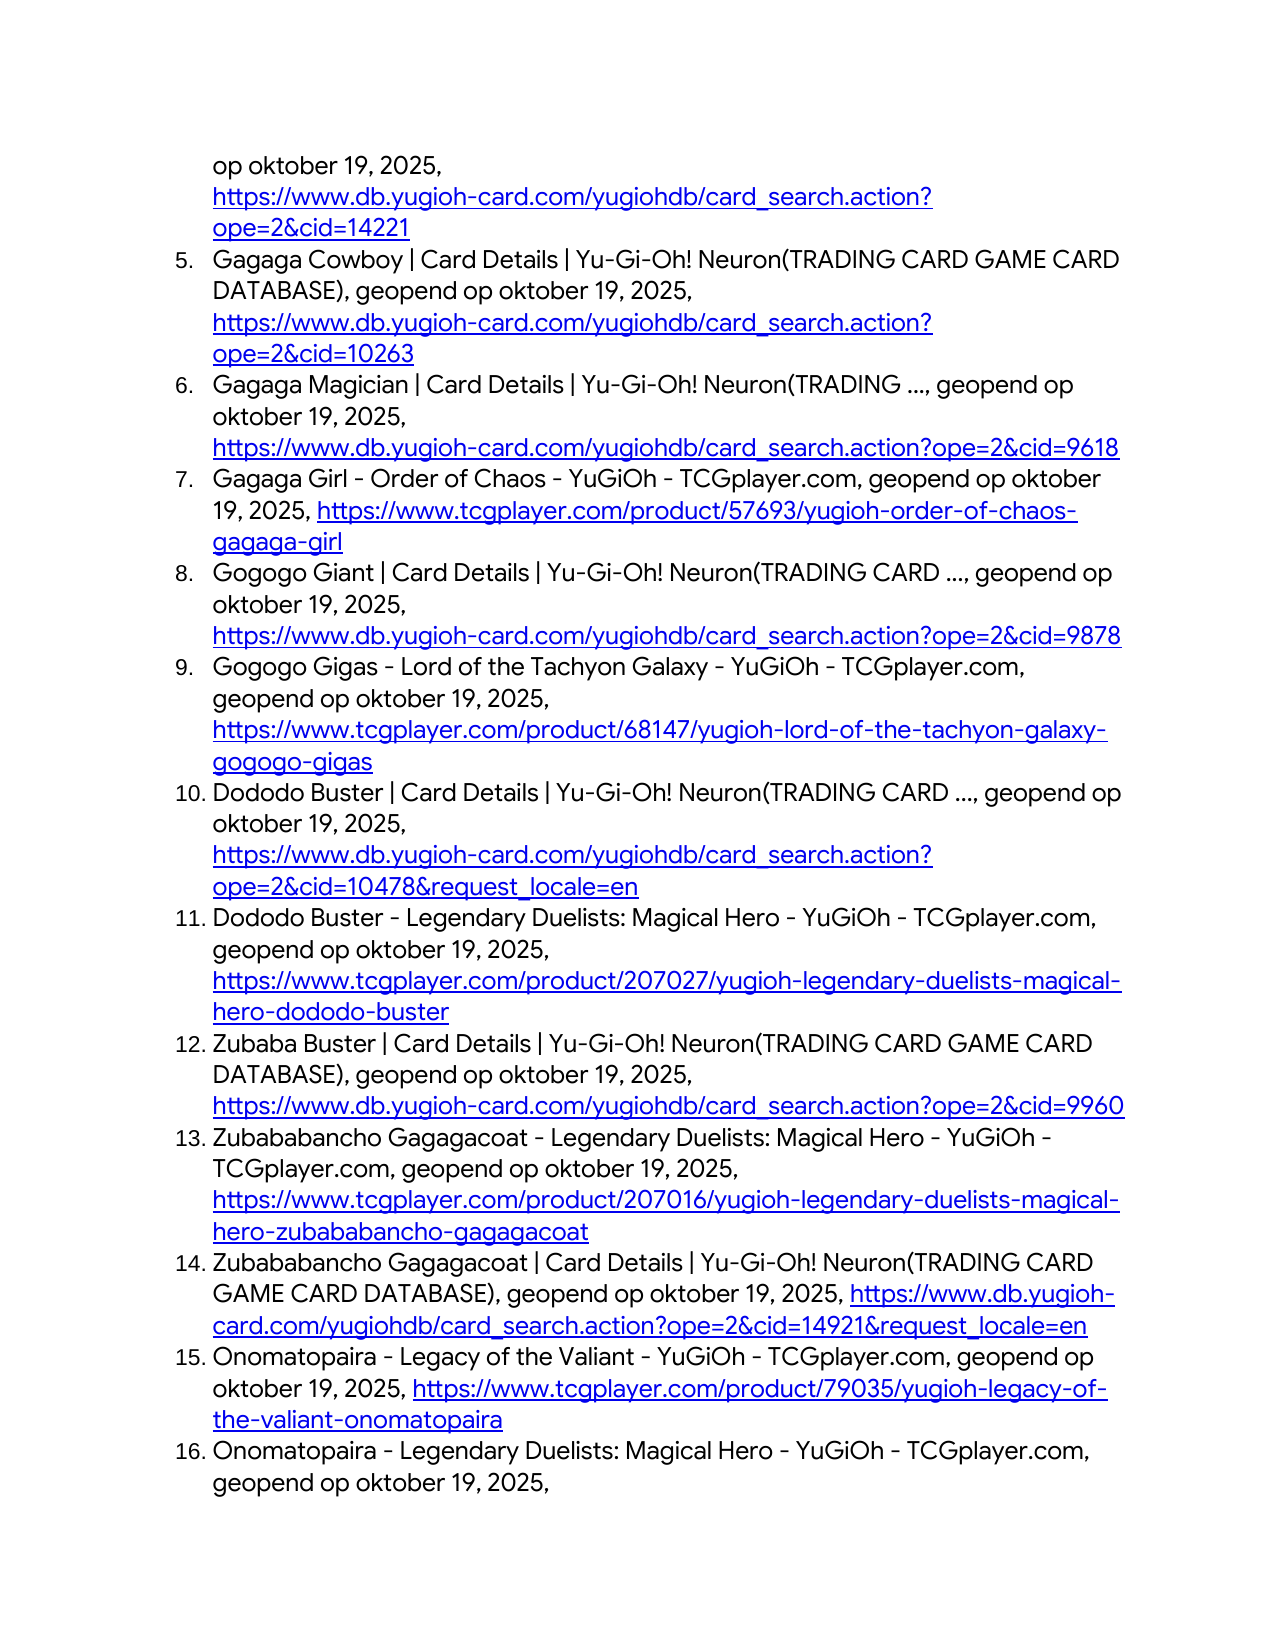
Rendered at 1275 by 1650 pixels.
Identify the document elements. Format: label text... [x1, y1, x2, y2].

list Dododo Buster - Legendary Duelists: Magical Hero - YuGiOh - TCGplayer.com, geopend op oktober 19, 2025, https://www.tcgplayer.com/product/207027/yugioh-legendary-duelists-magical-hero-dododo-buster [175, 902, 1125, 1028]
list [175, 150, 1125, 244]
list Zubaba Buster | Card Details | Yu-Gi-Oh! Neuron(TRADING CARD GAME CARD DATABASE), geopend op oktober 19, 2025, https://www.db.yugioh-card.com/yugiohdb/card_search.action?ope=2&cid=9960 [175, 1028, 1125, 1122]
list Onomatopaira - Legacy of the Valiant - YuGiOh - TCGplayer.com, geopend op oktober 19, 2025, https://www.tcgplayer.com/product/79035/yugioh-legacy-of-the-valiant-onomatopaira [175, 1341, 1125, 1436]
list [175, 1436, 1125, 1498]
list Gagaga Cowboy | Card Details | Yu-Gi-Oh! Neuron(TRADING CARD GAME CARD DATABASE), geopend op oktober 19, 2025, https://www.db.yugioh-card.com/yugiohdb/card_search.action?ope=2&cid=10263 [175, 244, 1125, 369]
list Zubababancho Gagagacoat - Legendary Duelists: Magical Hero - YuGiOh - TCGplayer.com, geopend op oktober 19, 2025, https://www.tcgplayer.com/product/207016/yugioh-legendary-duelists-magical-hero-zubababancho-gagagacoat [175, 1122, 1125, 1247]
list Gagaga Girl - Order of Chaos - YuGiOh - TCGplayer.com, geopend op oktober 19, 2025, https://www.tcgplayer.com/product/57693/yugioh-order-of-chaos-gagaga-girl [175, 463, 1125, 558]
list Dododo Buster | Card Details | Yu-Gi-Oh! Neuron(TRADING CARD ..., geopend op oktober 19, 2025, https://www.db.yugioh-card.com/yugiohdb/card_search.action?ope=2&cid=10478&request_locale=en [175, 777, 1125, 902]
list Zubababancho Gagagacoat | Card Details | Yu-Gi-Oh! Neuron(TRADING CARD GAME CARD DATABASE), geopend op oktober 19, 2025, https://www.db.yugioh-card.com/yugiohdb/card_search.action?ope=2&cid=14921&request_locale=en [175, 1247, 1125, 1341]
list Gagaga Magician | Card Details | Yu-Gi-Oh! Neuron(TRADING ..., geopend op oktober 19, 2025, https://www.db.yugioh-card.com/yugiohdb/card_search.action?ope=2&cid=9618 [175, 369, 1125, 463]
list Gogogo Gigas - Lord of the Tachyon Galaxy - YuGiOh - TCGplayer.com, geopend op oktober 19, 2025, https://www.tcgplayer.com/product/68147/yugioh-lord-of-the-tachyon-galaxy-gogogo-gigas [175, 652, 1125, 777]
list Gogogo Giant | Card Details | Yu-Gi-Oh! Neuron(TRADING CARD ..., geopend op oktober 19, 2025, https://www.db.yugioh-card.com/yugiohdb/card_search.action?ope=2&cid=9878 [175, 558, 1125, 652]
